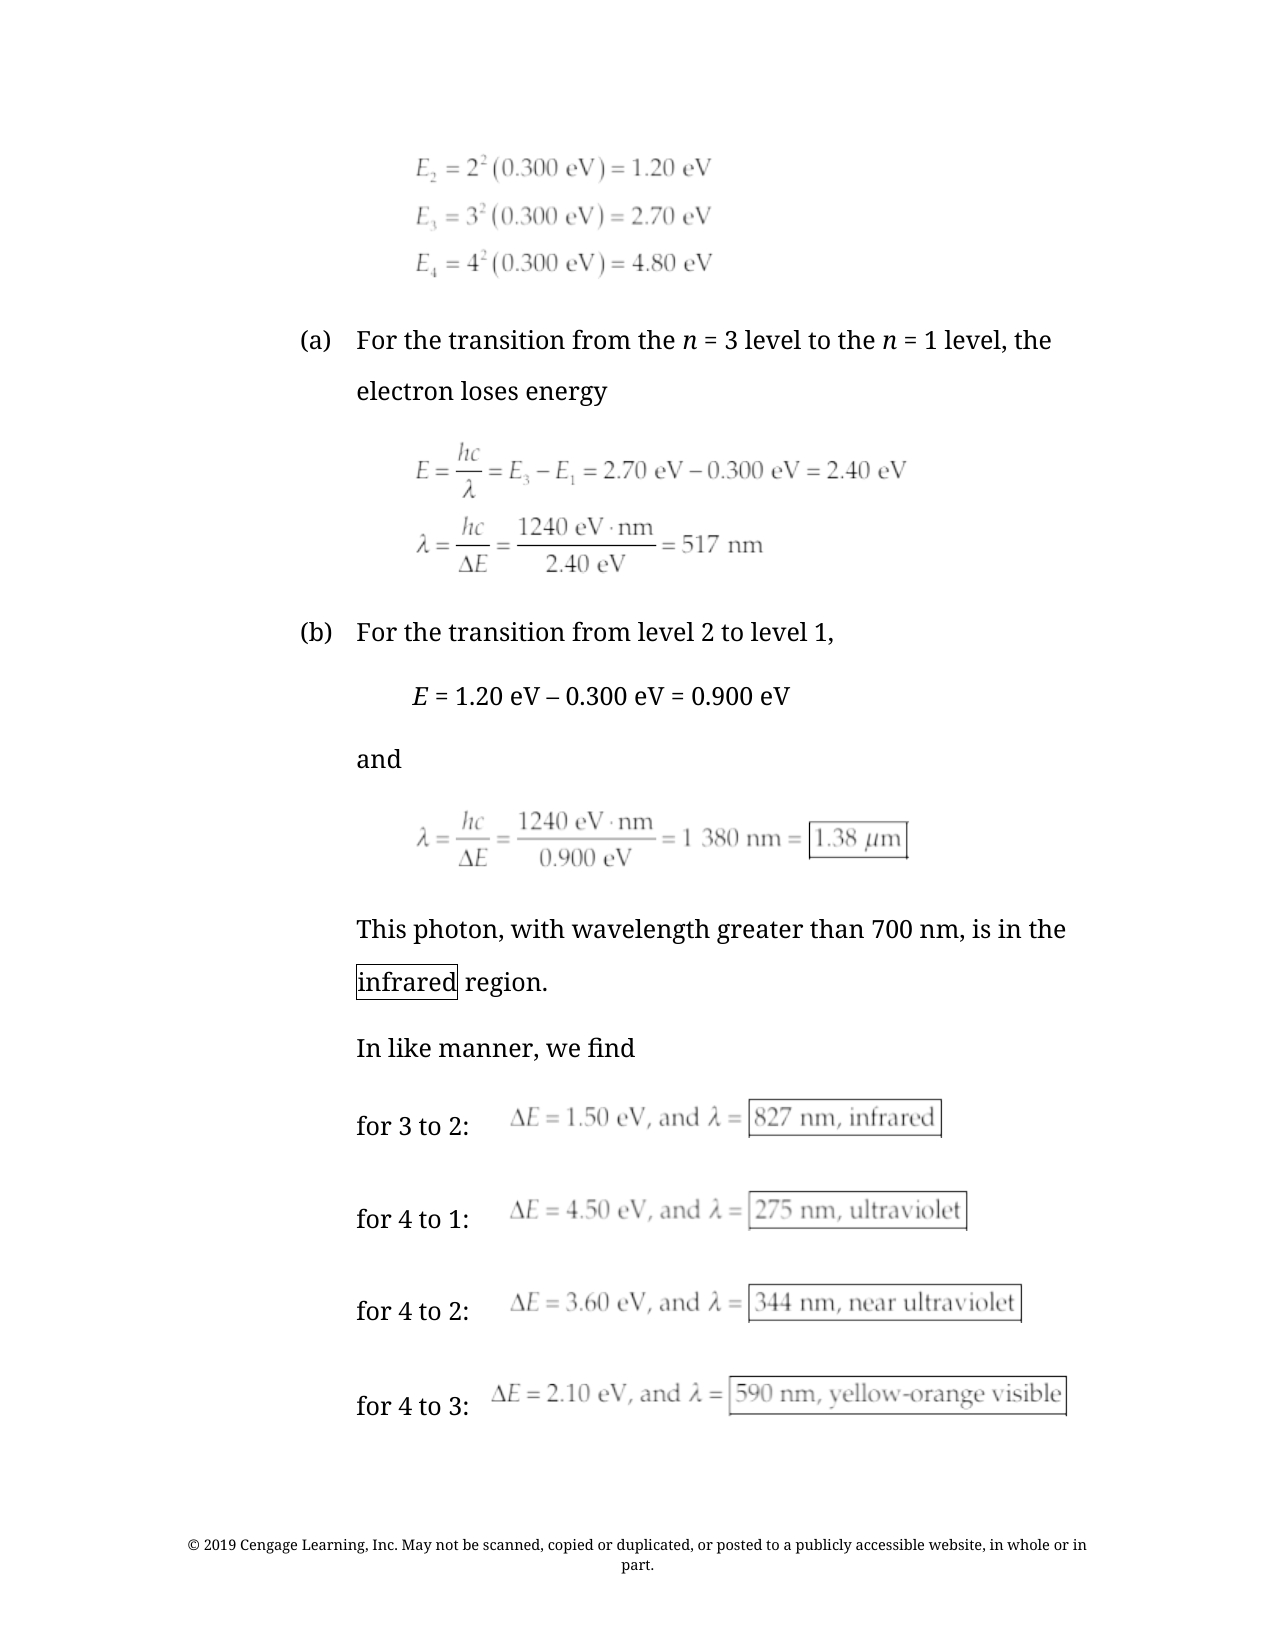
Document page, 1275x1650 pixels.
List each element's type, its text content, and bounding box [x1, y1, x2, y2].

text This photon, with wavelength greater than 700 nm, is in the infrared region. [187, 912, 1087, 1000]
text for 4 to 1: [187, 1187, 1087, 1250]
text for 4 to 2: [187, 1279, 1087, 1342]
text (a) For the transition from the n = 3 level to the n = 1 level, the electron loses energy [187, 323, 1087, 408]
text for 4 to 3: [187, 1372, 1087, 1440]
text (b) For the transition from level 2 to level 1, [187, 615, 1087, 649]
text for 3 to 2: [187, 1094, 1087, 1157]
text and [187, 742, 1087, 776]
text E = 1.20 eV – 0.300 eV = 0.900 eV [187, 679, 1087, 713]
text In like manner, we find [187, 1031, 1087, 1065]
